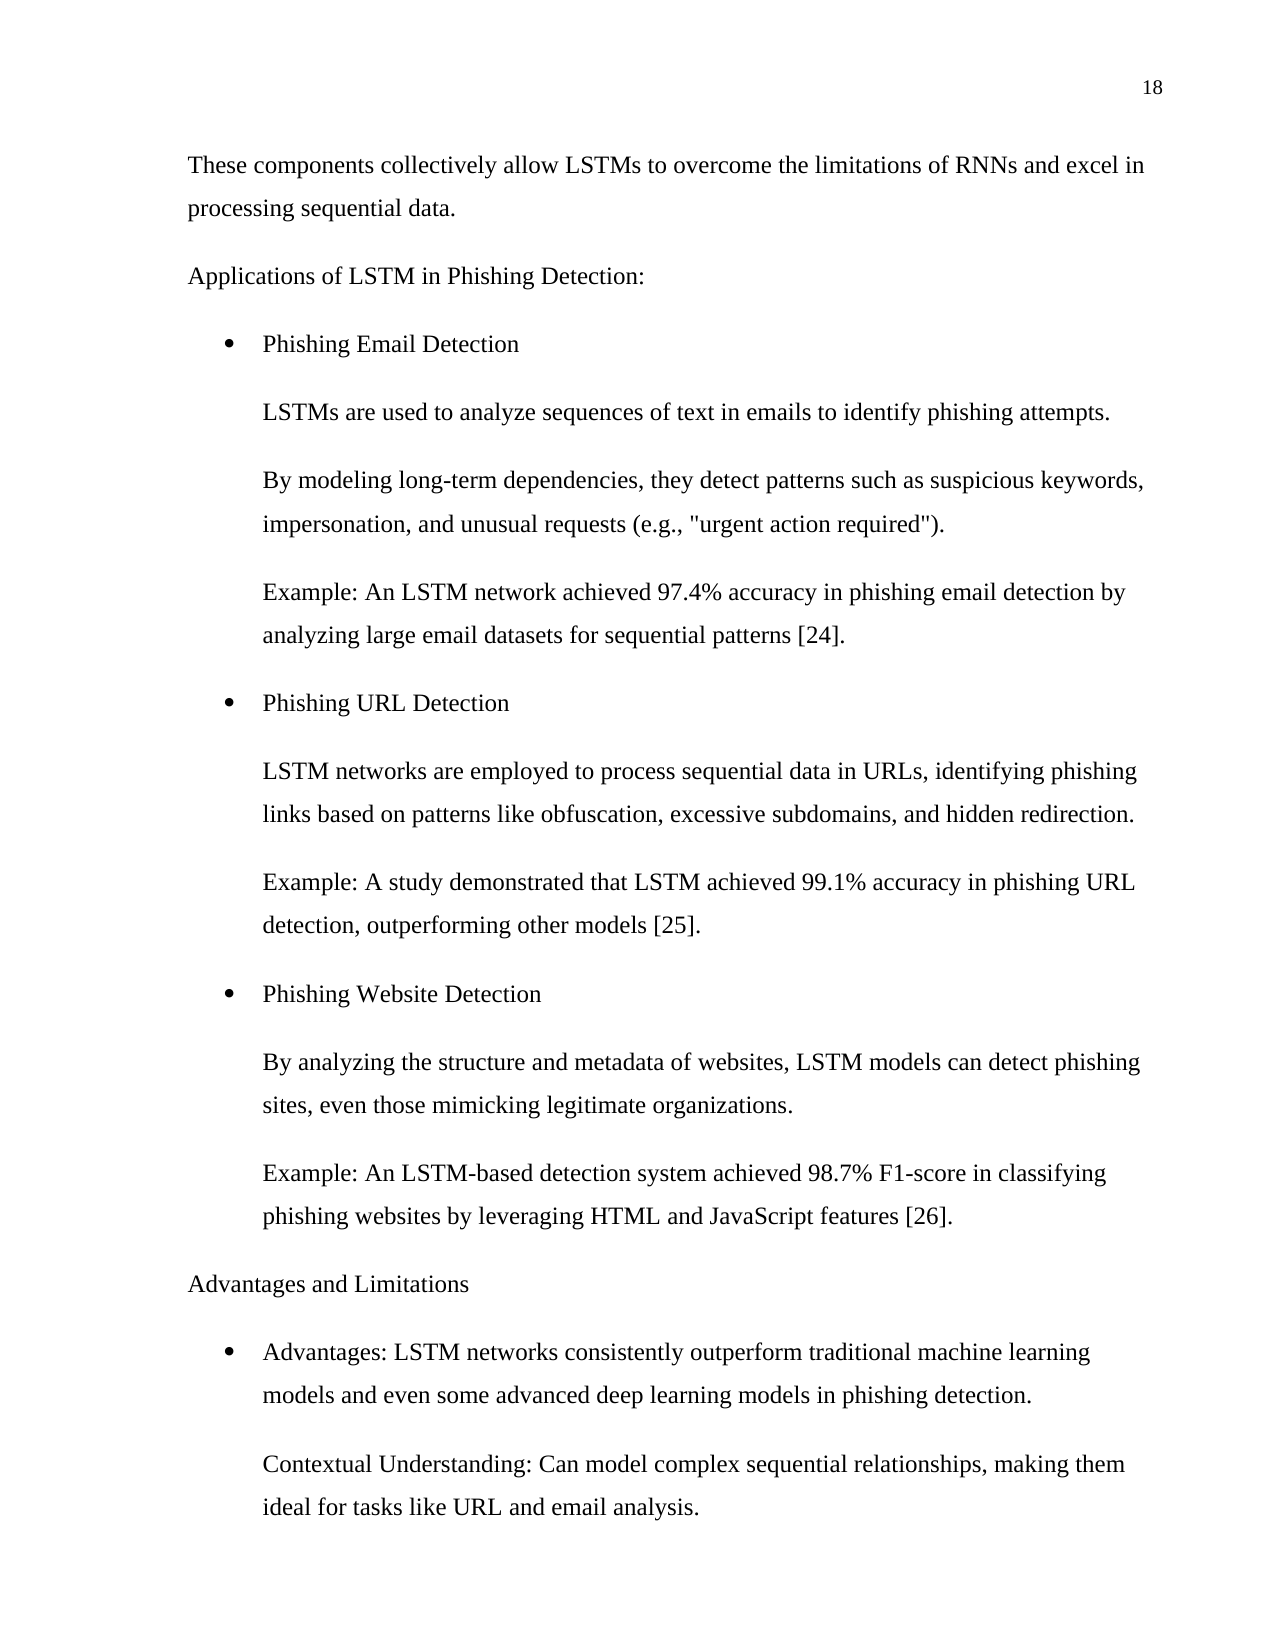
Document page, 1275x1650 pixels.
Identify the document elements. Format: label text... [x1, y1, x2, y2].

list Phishing URL Detection [225, 688, 1162, 717]
text Example: A study demonstrated that LSTM achieved 99.1% accuracy in phishing URL detection, outperforming other models [25]. [262, 867, 1162, 939]
text By modeling long-term dependencies, they detect patterns such as suspicious keywords, impersonation, and unusual requests (e.g., "urgent action required"). [262, 466, 1162, 537]
text Advantages and Limitations [187, 1269, 1162, 1298]
text These components collectively allow LSTMs to overcome the limitations of RNNs and excel in processing sequential data. [187, 150, 1162, 222]
text Applications of LSTM in Phishing Detection: [187, 261, 1162, 290]
text LSTM networks are employed to process sequential data in URLs, identifying phishing links based on patterns like obfuscation, excessive subdomains, and hidden redirection. [262, 756, 1162, 828]
list Phishing Website Detection [225, 979, 1162, 1007]
list Phishing Email Detection [225, 329, 1162, 358]
text Example: An LSTM-based detection system achieved 98.7% F1-score in classifying phishing websites by leveraging HTML and JavaScript features [26]. [262, 1158, 1162, 1230]
text LSTMs are used to analyze sequences of text in emails to identify phishing attempts. [262, 397, 1162, 426]
text Contextual Understanding: Can model complex sequential relationships, making them ideal for tasks like URL and email analysis. [262, 1449, 1162, 1521]
text By analyzing the structure and metadata of websites, LSTM models can detect phishing sites, even those mimicking legitimate organizations. [262, 1047, 1162, 1119]
text Example: An LSTM network achieved 97.4% accuracy in phishing email detection by analyzing large email datasets for sequential patterns [24]. [262, 577, 1162, 649]
list Advantages: LSTM networks consistently outperform traditional machine learning models and even some advanced deep learning models in phishing detection. [225, 1337, 1162, 1409]
